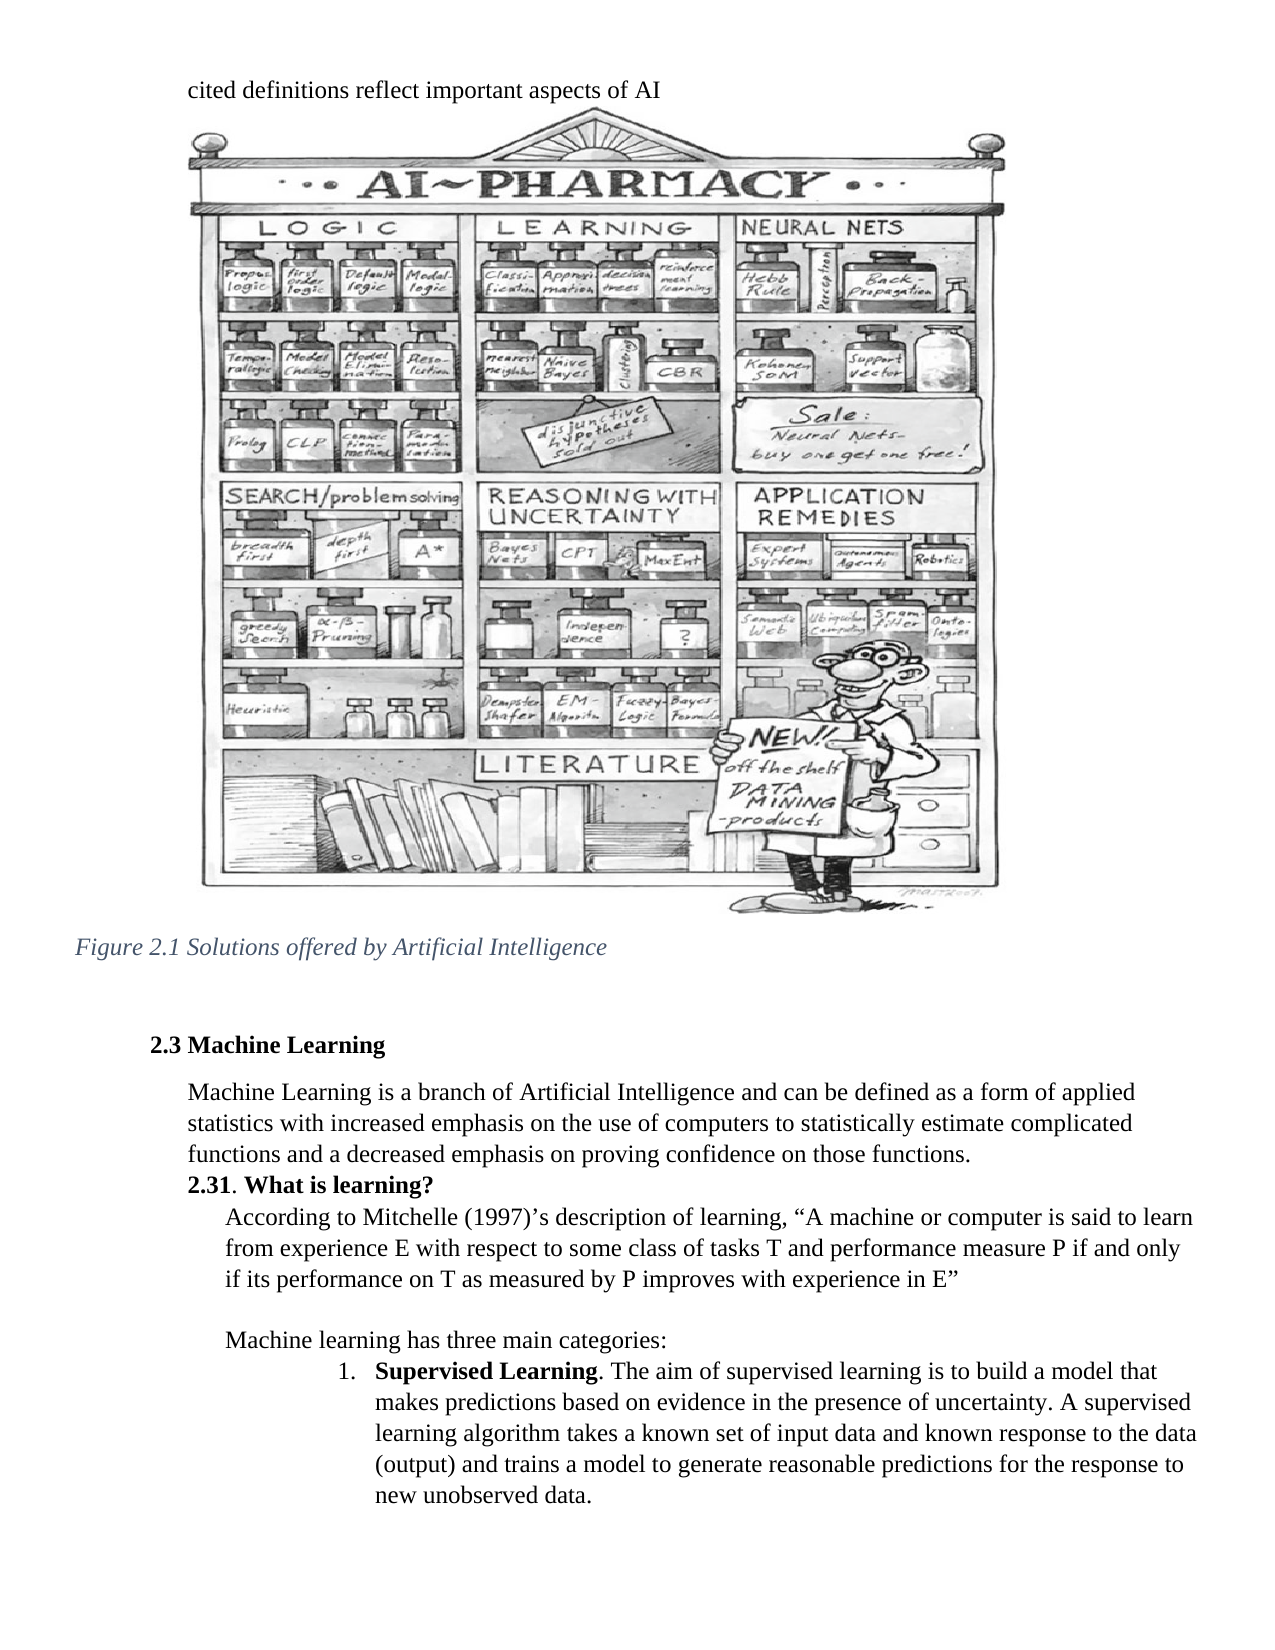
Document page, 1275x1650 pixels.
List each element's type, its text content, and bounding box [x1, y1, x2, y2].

list Supervised Learning. The aim of supervised learning is to build a model that makes predictions based on evidence in the presence of uncertainty. A supervised learning algorithm takes a known set of input data and known response to the data (output) and trains a model to generate reasonable predictions for the response to new unobserved data. [337, 1356, 1200, 1509]
text Figure 2.1 Solutions offered by Artificial Intelligence [75, 932, 1200, 961]
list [187, 75, 1200, 913]
list According to Mitchelle (1997)’s description of learning, “A machine or computer is said to learn from experience E with respect to some class of tasks T and performance measure P if and only if its performance on T as measured by P improves with experience in E” [187, 1202, 1200, 1292]
list Machine Learning is a branch of Artificial Intelligence and can be defined as a form of applied statistics with increased emphasis on the use of computers to statistically estimate complicated functions and a decreased emphasis on proving confidence on those functions. [187, 1077, 1200, 1168]
list Machine learning has three main categories: [187, 1325, 1200, 1354]
list 2.31. What is learning? [187, 1171, 1200, 1199]
text 2.3 Machine Learning [150, 1030, 1200, 1058]
